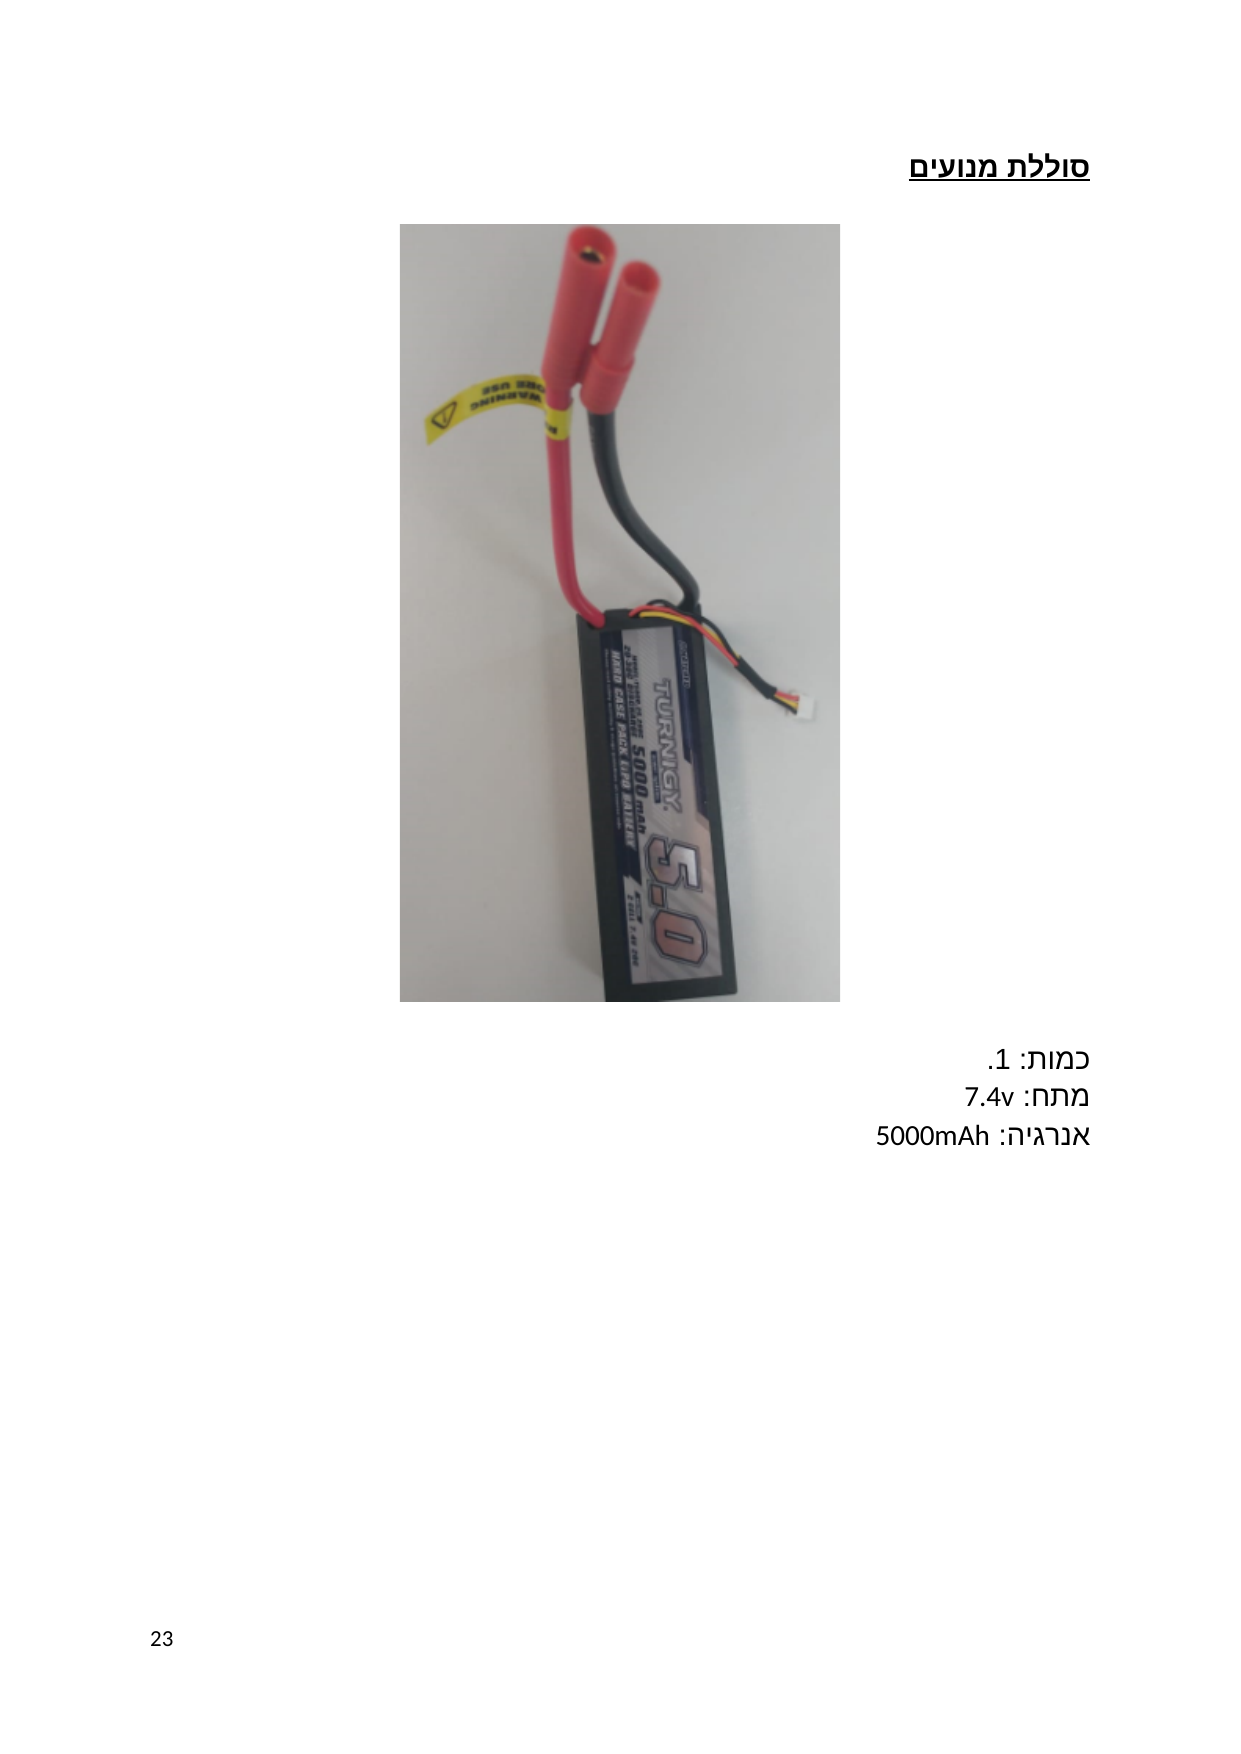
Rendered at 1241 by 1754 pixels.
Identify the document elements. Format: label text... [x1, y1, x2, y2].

text אנרגיה: 5000mAh [150, 1117, 1090, 1152]
text כמות: 1. [150, 1042, 1090, 1076]
text סוללת מנועים [150, 150, 1090, 183]
picture [399, 224, 841, 1002]
text מתח: 7.4v [150, 1078, 1090, 1114]
